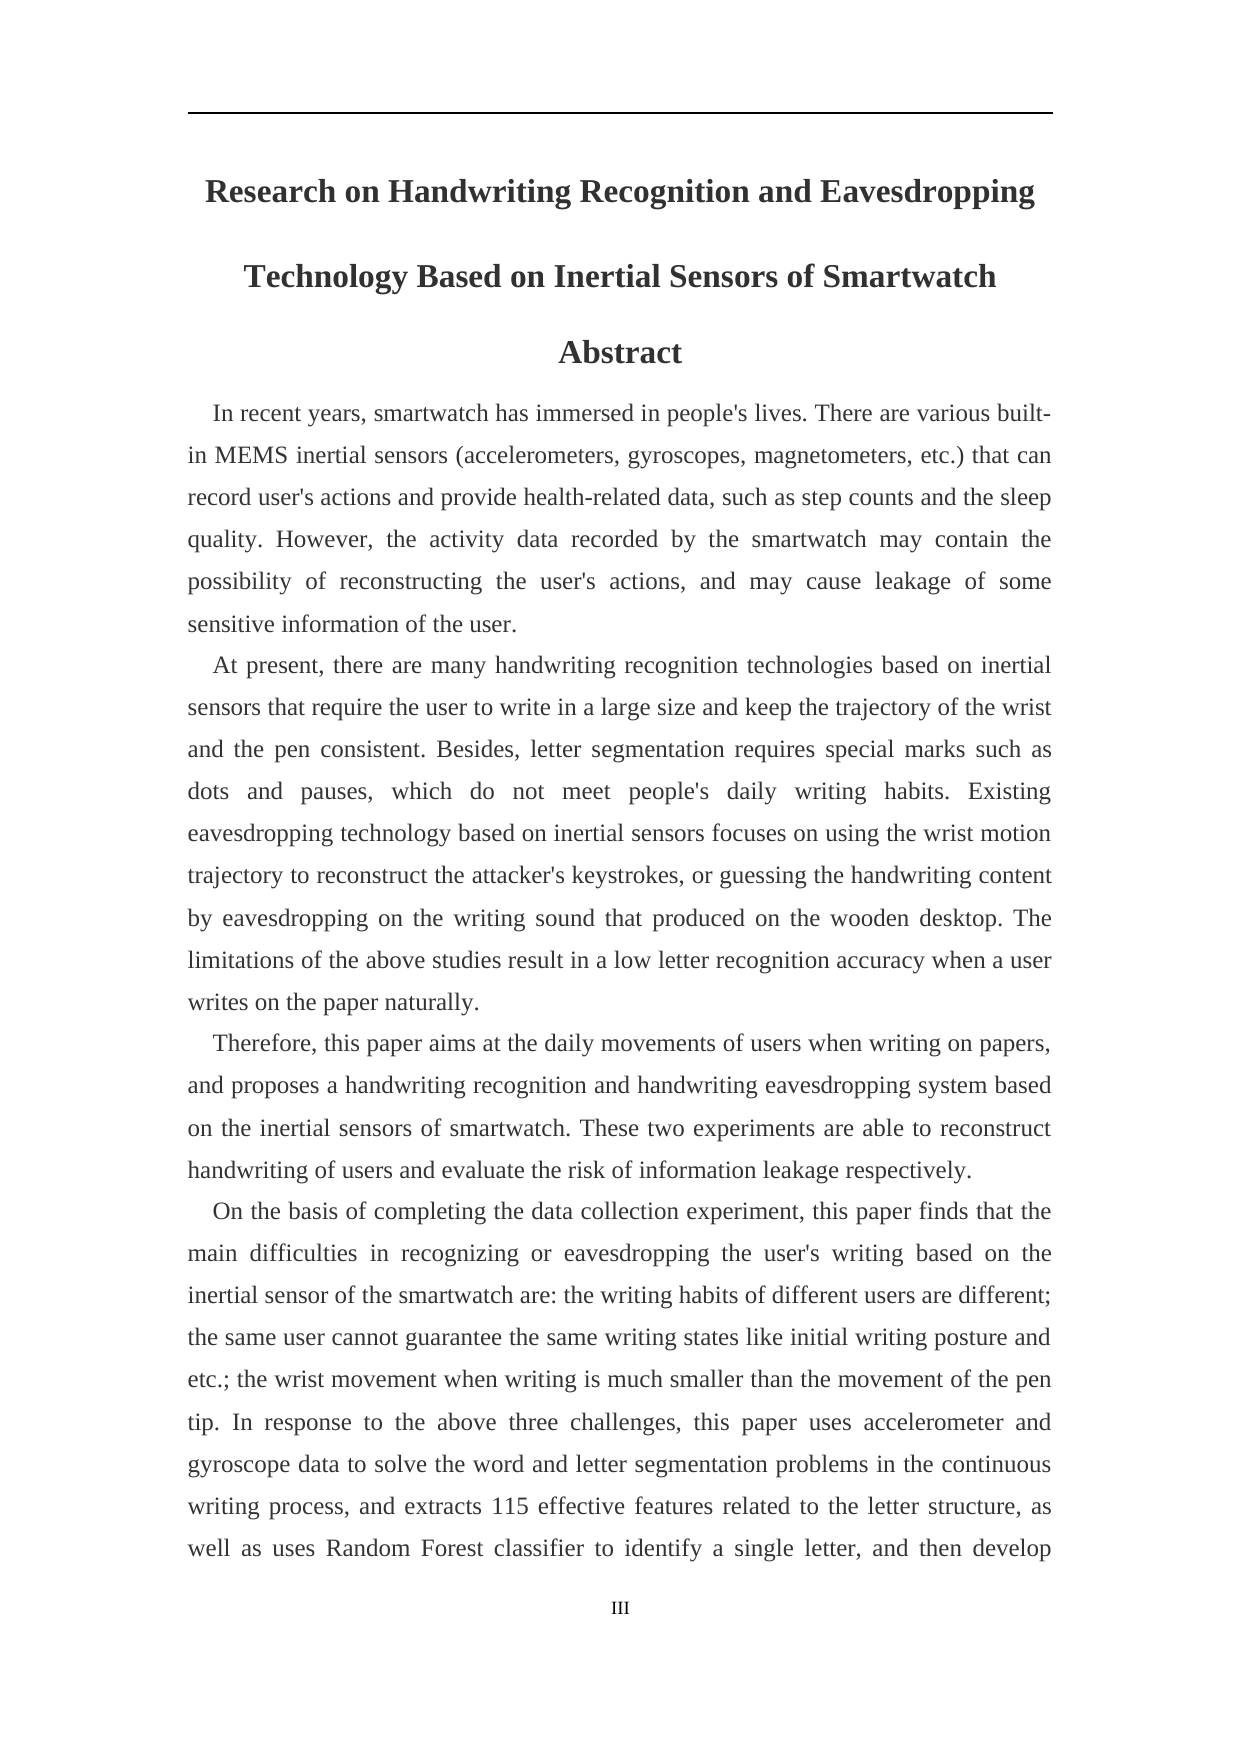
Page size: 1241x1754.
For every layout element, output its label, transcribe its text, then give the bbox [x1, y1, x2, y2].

text At present, there are many handwriting recognition technologies based on inertial sensors that require the user to write in a large size and keep the trajectory of the wrist and the pen consistent. Besides, letter segmentation requires special marks such as dots and pauses, which do not meet people's daily writing habits. Existing eavesdropping technology based on inertial sensors focuses on using the wrist motion trajectory to reconstruct the attacker's keystrokes, or guessing the handwriting content by eavesdropping on the writing sound that produced on the wooden desktop. The limitations of the above studies result in a low letter recognition accuracy when a user writes on the paper naturally. [187, 648, 1053, 1018]
text In recent years, smartwatch has immersed in people's lives. There are various built-in MEMS inertial sensors (accelerometers, gyroscopes, magnetometers, etc.) that can record user's actions and provide health-related data, such as step counts and the sleep quality. However, the activity data recorded by the smartwatch may contain the possibility of reconstructing the user's actions, and may cause leakage of some sensitive information of the user. [187, 396, 1053, 639]
text Research on Handwriting Recognition and Eavesdropping Technology Based on Inertial Sensors of Smartwatch [187, 158, 1053, 308]
text Abstract [187, 319, 1053, 384]
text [187, 1194, 1053, 1564]
text Therefore, this paper aims at the daily movements of users when writing on papers, and proposes a handwriting recognition and handwriting eavesdropping system based on the inertial sensors of smartwatch. These two experiments are able to reconstruct handwriting of users and evaluate the risk of information leakage respectively. [187, 1026, 1053, 1185]
